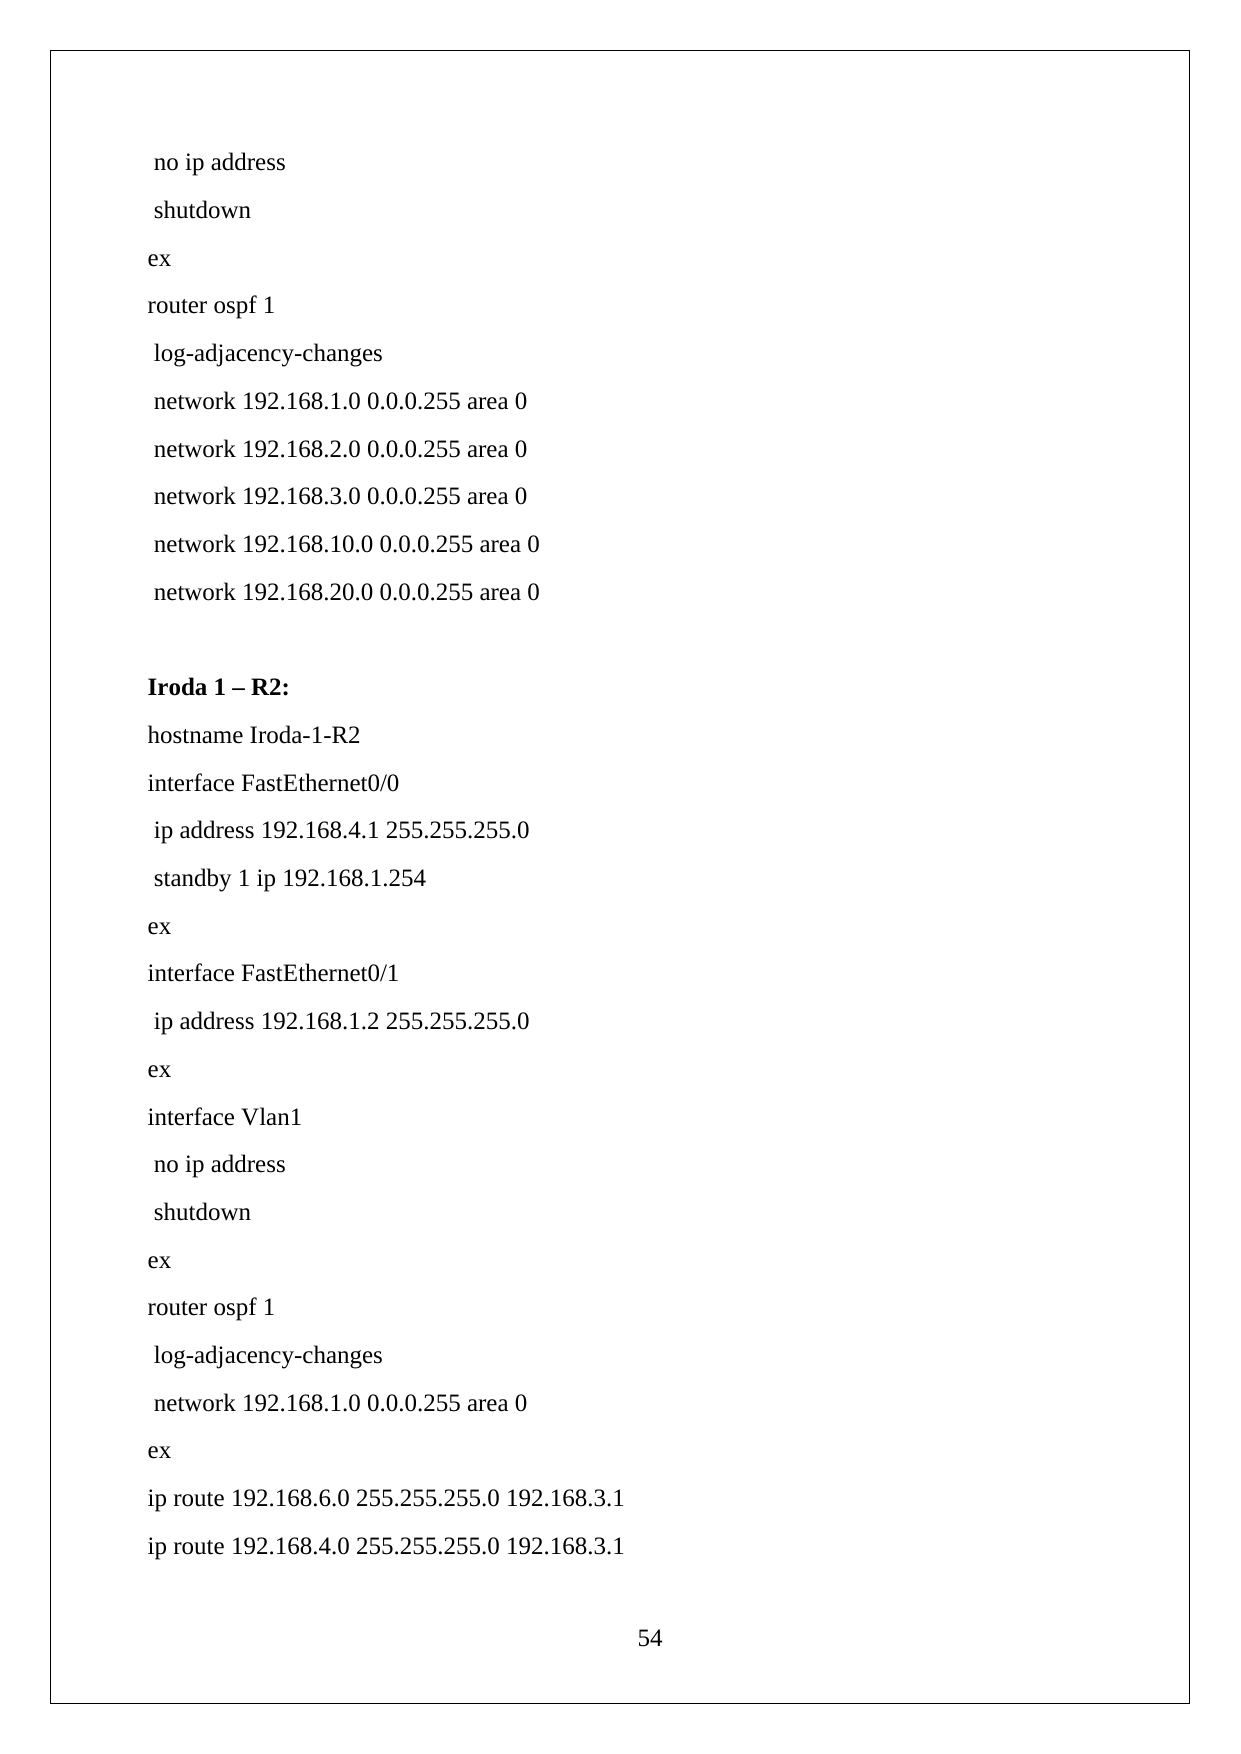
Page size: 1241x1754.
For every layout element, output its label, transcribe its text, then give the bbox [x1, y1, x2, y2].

text ex [147, 1054, 1093, 1083]
text hostname Iroda-1-R2 [147, 720, 1093, 749]
text log-adjacency-changes [147, 1340, 1093, 1369]
text ex [147, 1436, 1093, 1464]
text network 192.168.1.0 0.0.0.255 area 0 [147, 1388, 1093, 1417]
text ip address 192.168.4.1 255.255.255.0 [147, 815, 1093, 844]
text network 192.168.1.0 0.0.0.255 area 0 [147, 386, 1093, 415]
text interface FastEthernet0/1 [147, 958, 1093, 987]
text log-adjacency-changes [147, 338, 1093, 367]
text ip route 192.168.4.0 255.255.255.0 192.168.3.1 [147, 1531, 1093, 1560]
text network 192.168.10.0 0.0.0.255 area 0 [147, 529, 1093, 558]
text standby 1 ip 192.168.1.254 [147, 863, 1093, 892]
text ex [147, 911, 1093, 939]
text network 192.168.2.0 0.0.0.255 area 0 [147, 434, 1093, 462]
text no ip address [147, 147, 1093, 176]
text ip route 192.168.6.0 255.255.255.0 192.168.3.1 [147, 1483, 1093, 1512]
text Iroda 1 – R2: [147, 672, 1093, 701]
text interface FastEthernet0/0 [147, 768, 1093, 796]
text ip address 192.168.1.2 255.255.255.0 [147, 1006, 1093, 1035]
text ex [147, 243, 1093, 272]
text shutdown [147, 1197, 1093, 1226]
text router ospf 1 [147, 1292, 1093, 1321]
text no ip address [147, 1149, 1093, 1178]
text interface Vlan1 [147, 1102, 1093, 1130]
text ex [147, 1245, 1093, 1273]
text router ospf 1 [147, 291, 1093, 319]
text network 192.168.20.0 0.0.0.255 area 0 [147, 577, 1093, 606]
text shutdown [147, 195, 1093, 224]
text network 192.168.3.0 0.0.0.255 area 0 [147, 481, 1093, 510]
